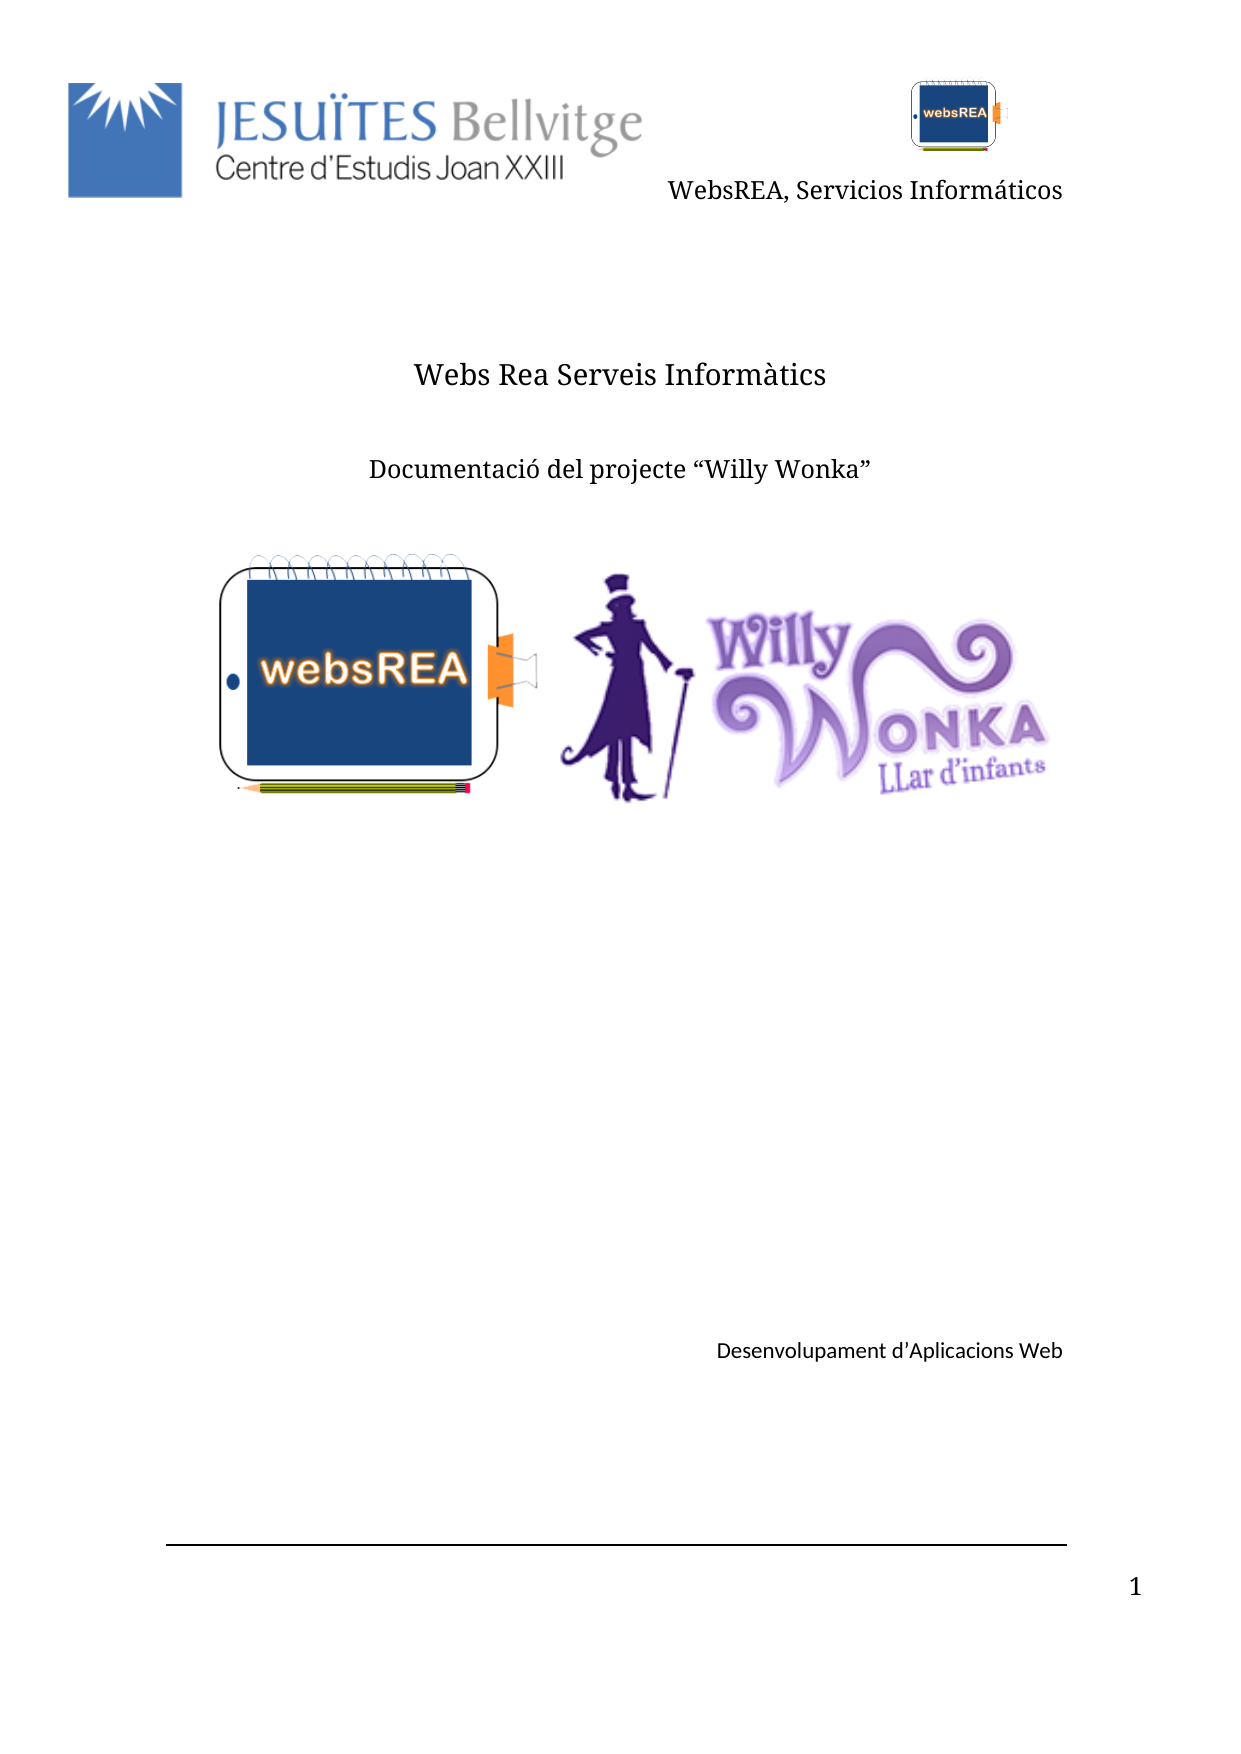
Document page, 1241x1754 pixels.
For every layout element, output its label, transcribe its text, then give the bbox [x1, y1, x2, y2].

text Documentació del projecte “Willy Wonka” [177, 452, 1063, 486]
picture [177, 540, 1056, 814]
picture [68, 83, 670, 198]
text Desenvolupament d’Aplicacions Web [177, 1336, 1063, 1364]
picture [898, 73, 1014, 157]
text Webs Rea Serveis Informàtics [177, 354, 1062, 394]
